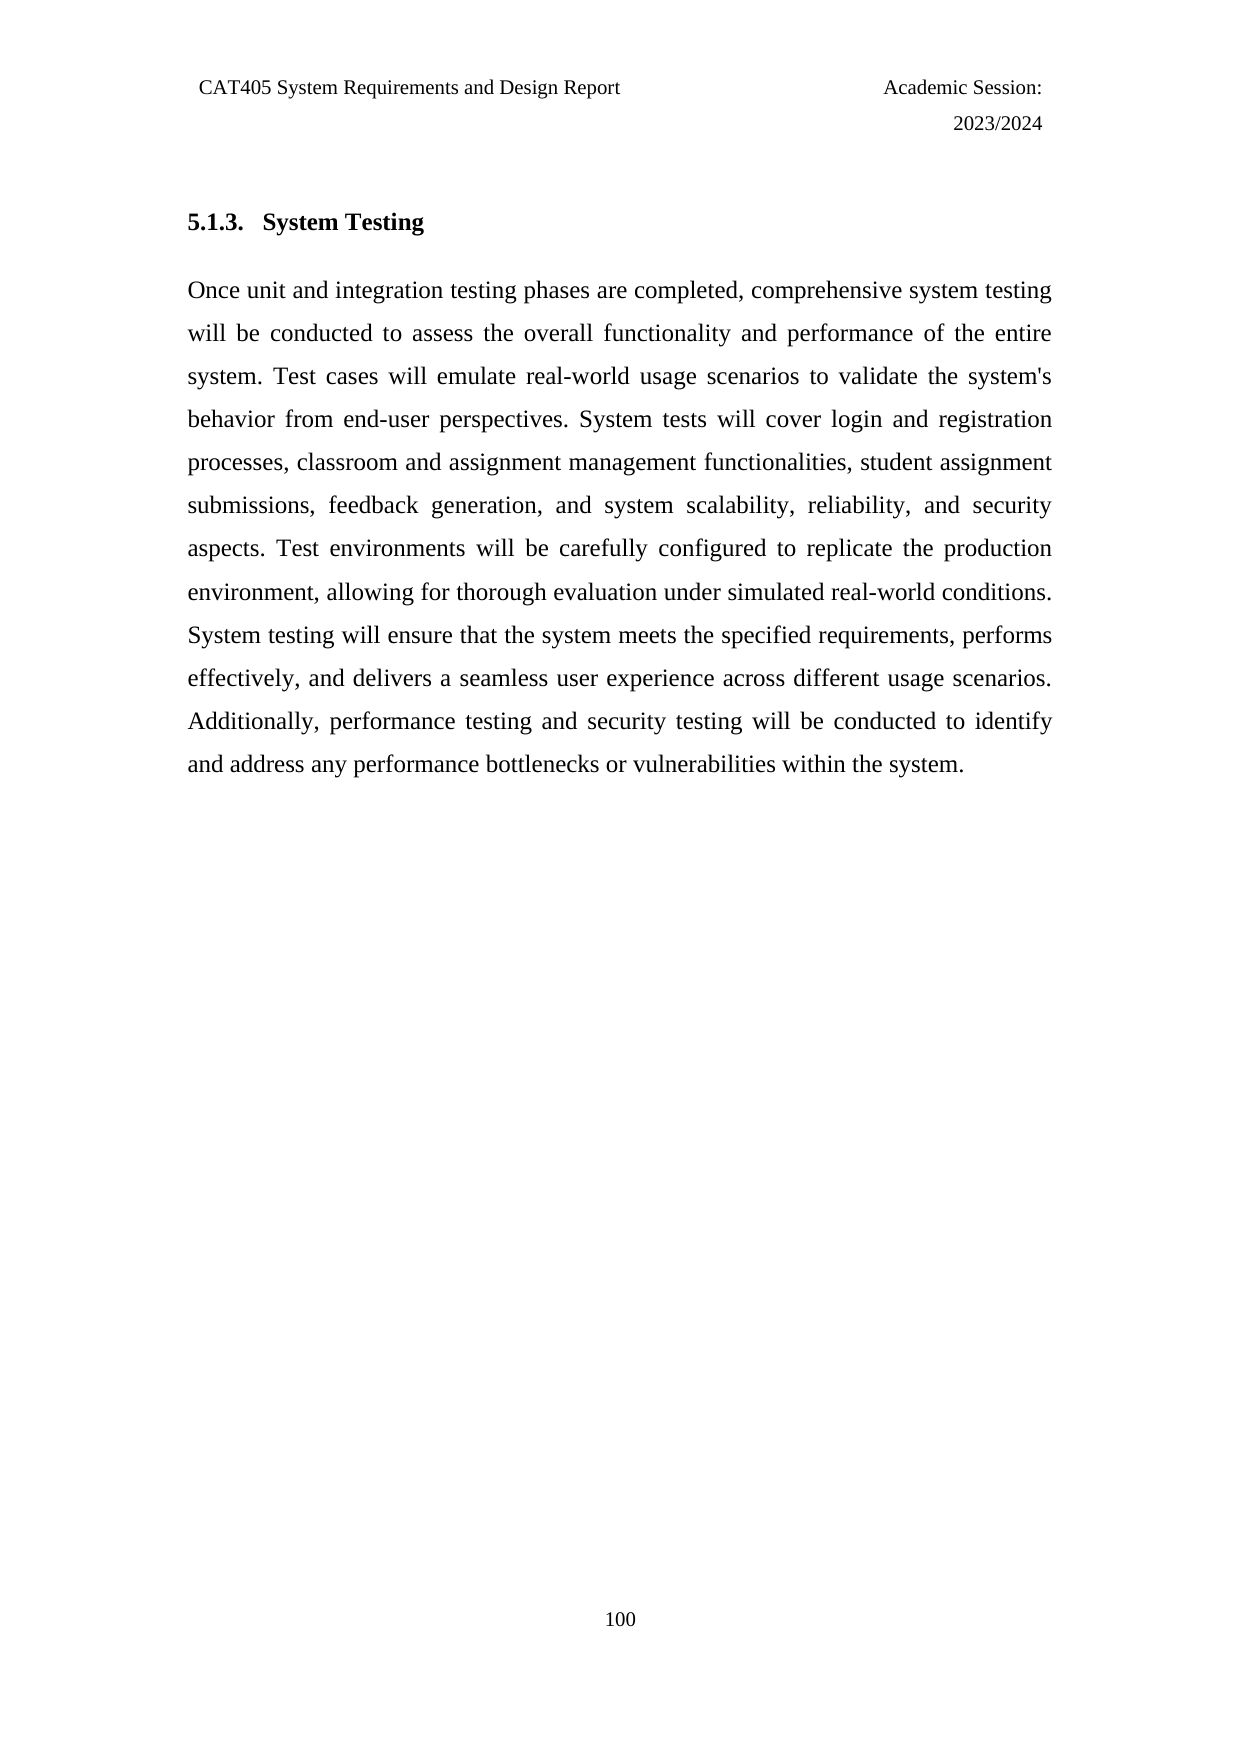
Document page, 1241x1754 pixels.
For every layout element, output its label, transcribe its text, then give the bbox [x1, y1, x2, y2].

subtitle System Testing [187, 207, 1053, 235]
text Once unit and integration testing phases are completed, comprehensive system testing will be conducted to assess the overall functionality and performance of the entire system. Test cases will emulate real-world usage scenarios to validate the system's behavior from end-user perspectives. System tests will cover login and registration processes, classroom and assignment management functionalities, student assignment submissions, feedback generation, and system scalability, reliability, and security aspects. Test environments will be carefully configured to replicate the production environment, allowing for thorough evaluation under simulated real-world conditions. System testing will ensure that the system meets the specified requirements, performs effectively, and delivers a seamless user experience across different usage scenarios. Additionally, performance testing and security testing will be conducted to identify and address any performance bottlenecks or vulnerabilities within the system. [187, 275, 1053, 778]
